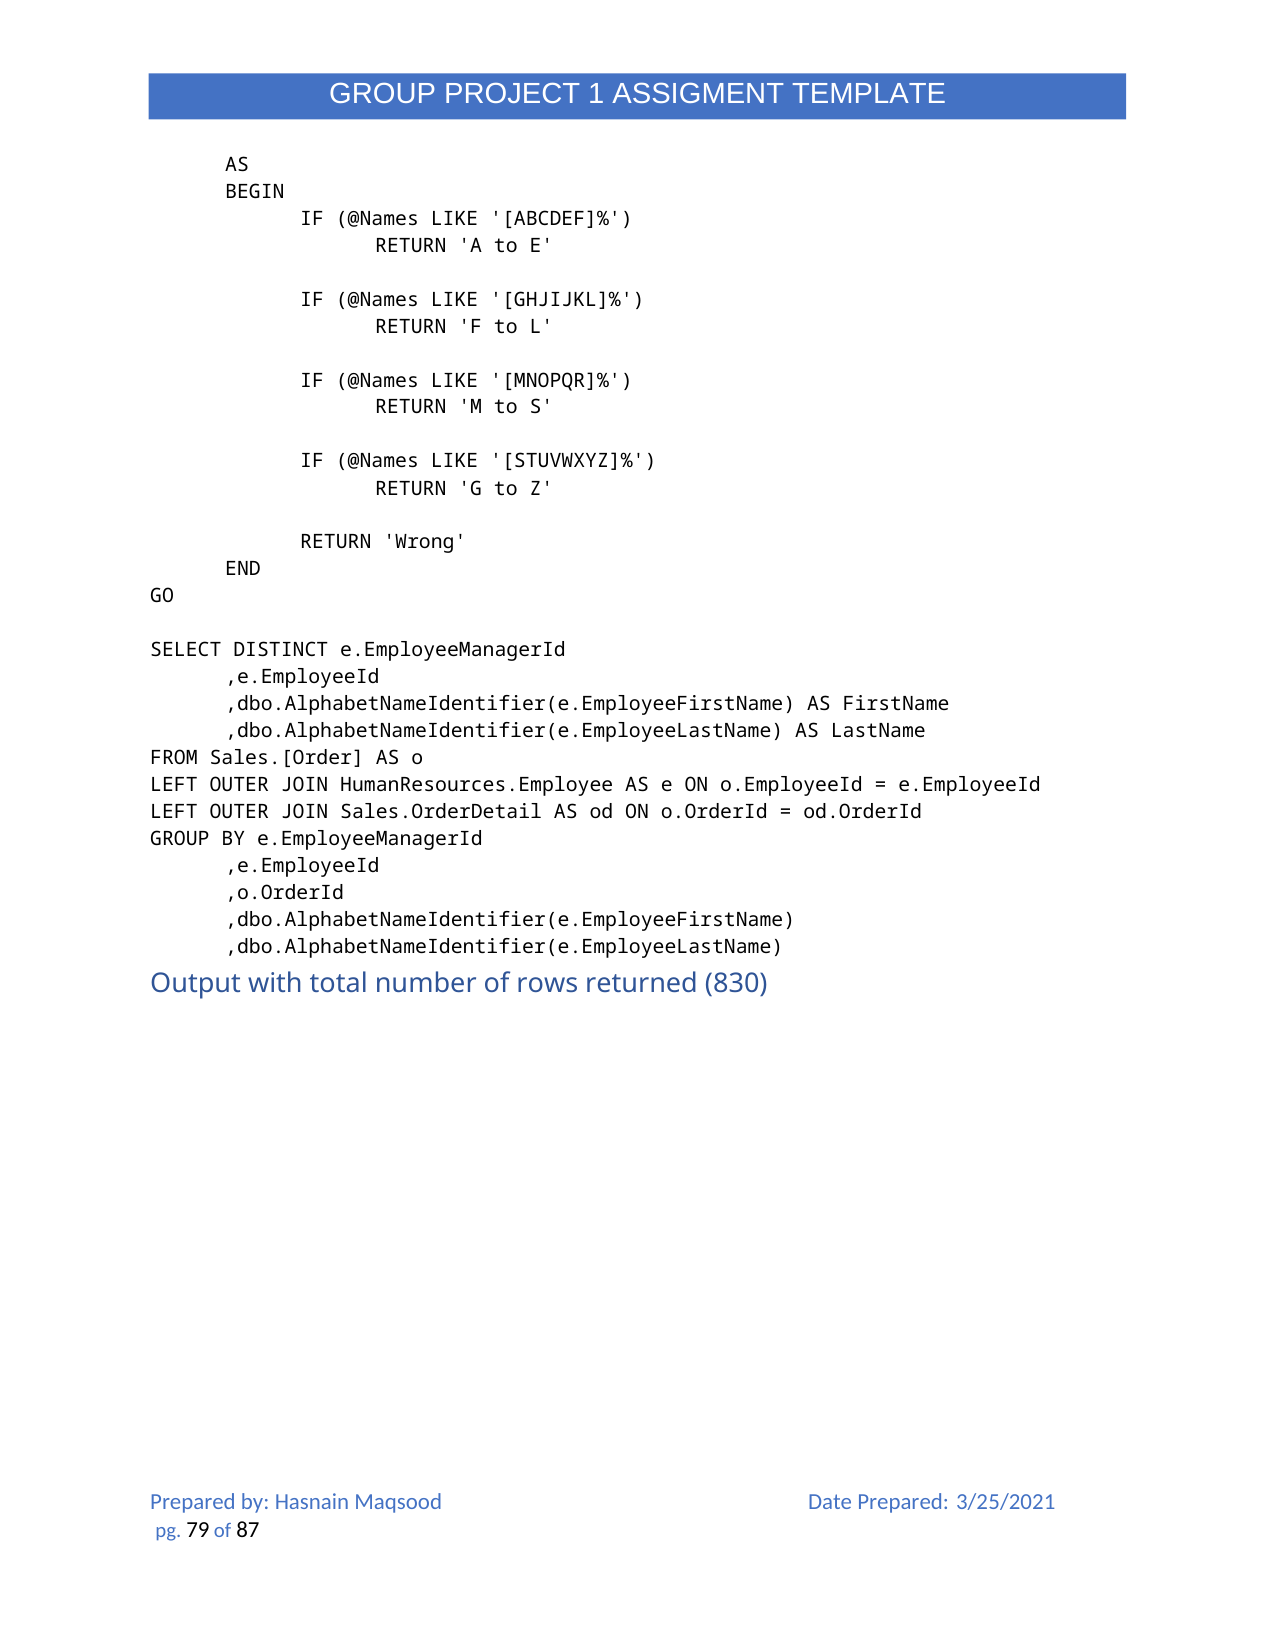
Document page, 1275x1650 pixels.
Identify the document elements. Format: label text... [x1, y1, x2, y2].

text GROUP BY e.EmployeeManagerId [150, 824, 1125, 851]
text LEFT OUTER JOIN HumanResources.Employee AS e ON o.EmployeeId = e.EmployeeId [150, 771, 1125, 797]
text BEGIN [150, 177, 1125, 204]
text RETURN 'M to S' [150, 393, 1125, 420]
text AS [150, 150, 1125, 177]
text LEFT OUTER JOIN Sales.OrderDetail AS od ON o.OrderId = od.OrderId [150, 797, 1125, 824]
text ,dbo.AlphabetNameIdentifier(e.EmployeeFirstName) [150, 905, 1125, 932]
text RETURN 'A to E' [150, 231, 1125, 258]
text ,e.EmployeeId [150, 851, 1125, 878]
text ,dbo.AlphabetNameIdentifier(e.EmployeeLastName) [150, 932, 1125, 959]
text ,e.EmployeeId [150, 663, 1125, 689]
text IF (@Names LIKE '[GHJIJKL]%') [150, 285, 1125, 312]
text ,dbo.AlphabetNameIdentifier(e.EmployeeLastName) AS LastName [150, 717, 1125, 743]
text FROM Sales.[Order] AS o [150, 743, 1125, 771]
text RETURN 'Wrong' [150, 528, 1125, 555]
text SELECT DISTINCT e.EmployeeManagerId [150, 636, 1125, 663]
text RETURN 'G to Z' [150, 474, 1125, 501]
subtitle Output with total number of rows returned (830) [150, 963, 1125, 1000]
text IF (@Names LIKE '[ABCDEF]%') [150, 204, 1125, 231]
text ,dbo.AlphabetNameIdentifier(e.EmployeeFirstName) AS FirstName [150, 689, 1125, 717]
text ,o.OrderId [150, 878, 1125, 905]
text IF (@Names LIKE '[MNOPQR]%') [150, 366, 1125, 393]
text IF (@Names LIKE '[STUVWXYZ]%') [150, 447, 1125, 474]
text RETURN 'F to L' [150, 312, 1125, 339]
text END [150, 555, 1125, 582]
text GO [150, 582, 1125, 609]
